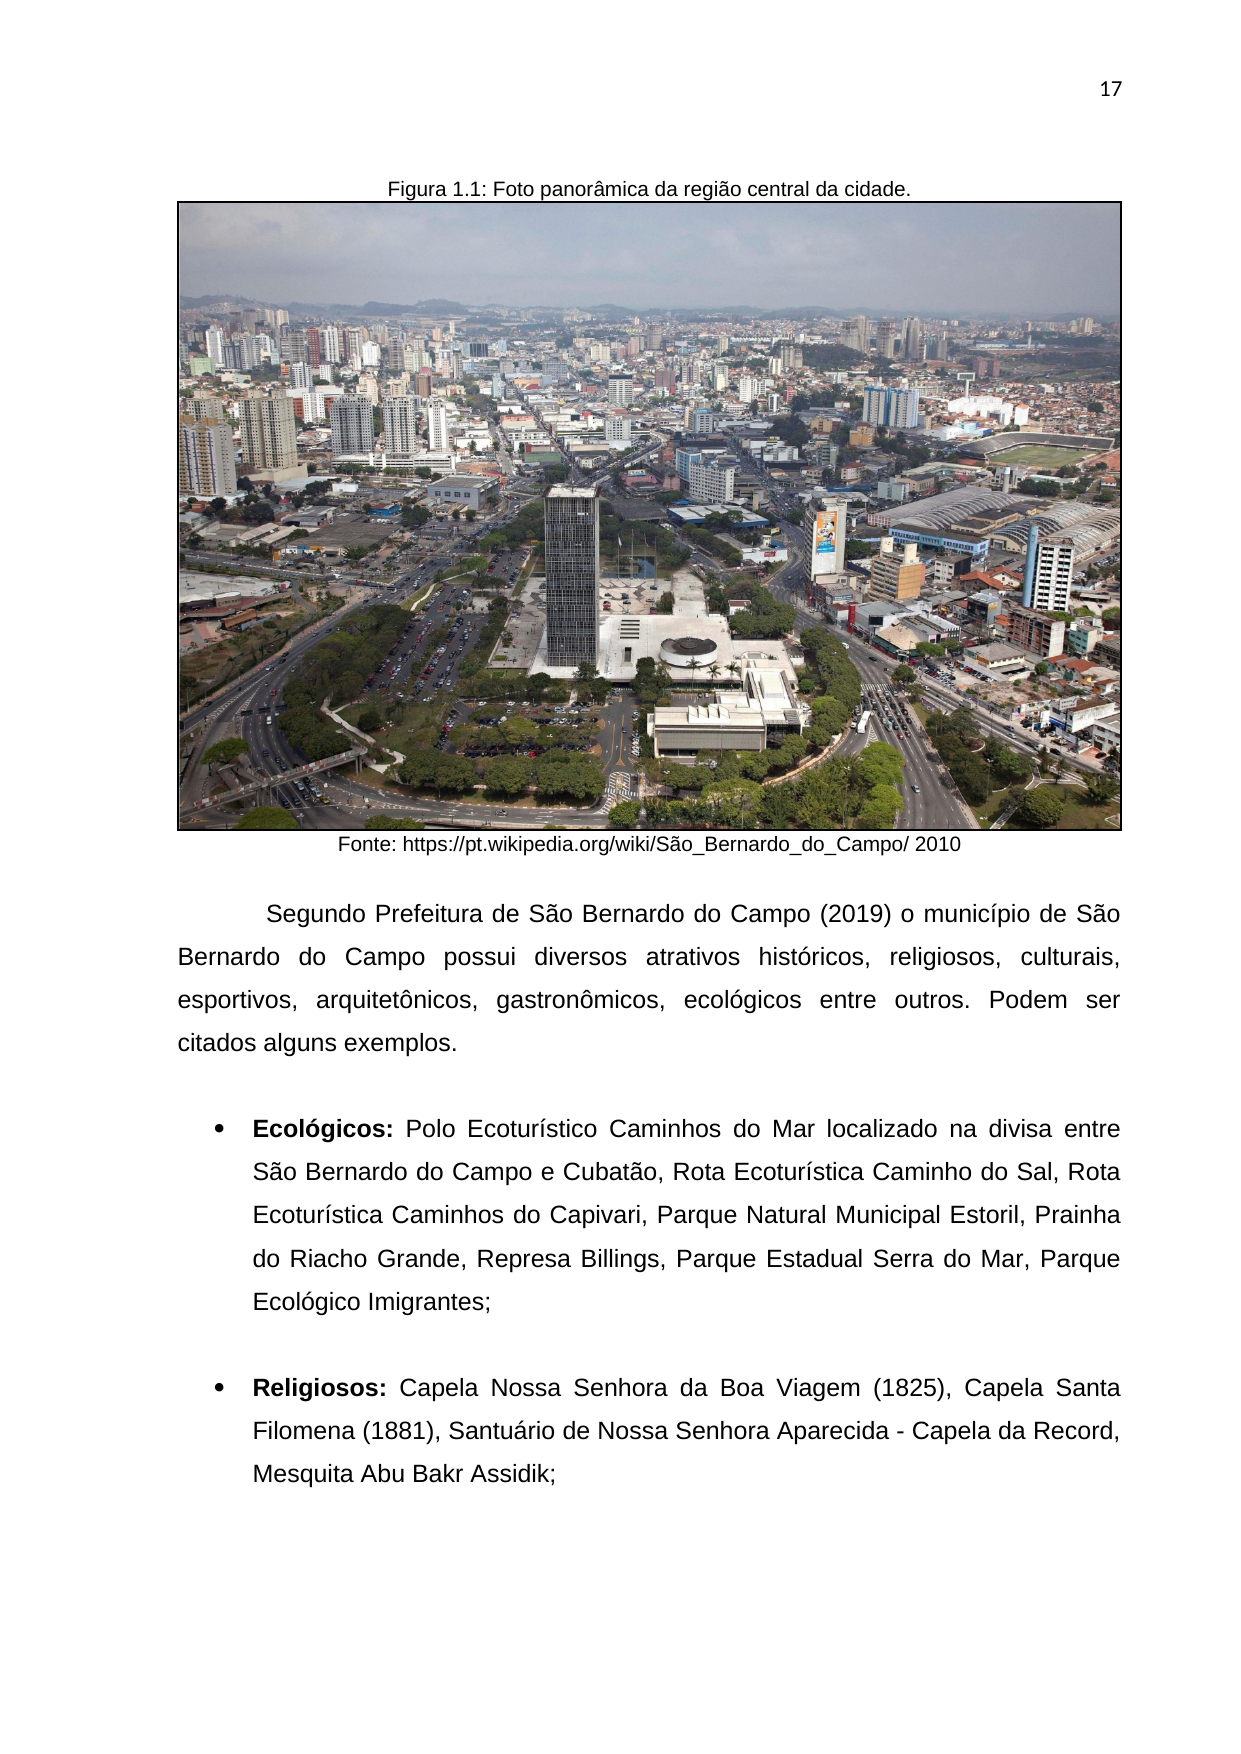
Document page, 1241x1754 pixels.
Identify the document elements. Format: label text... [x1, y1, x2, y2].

list Religiosos: Capela Nossa Senhora da Boa Viagem (1825), Capela Santa Filomena (1881), Santuário de Nossa Senhora Aparecida - Capela da Record, Mesquita Abu Bakr Assidik; [215, 1373, 1122, 1488]
text Figura 1.1: Foto panorâmica da região central da cidade. [177, 177, 1122, 201]
text Fonte: https://pt.wikipedia.org/wiki/São_Bernardo_do_Campo/ 2010 [177, 831, 1122, 855]
list Ecológicos: Polo Ecoturístico Caminhos do Mar localizado na divisa entre São Bernardo do Campo e Cubatão, Rota Ecoturística Caminho do Sal, Rota Ecoturística Caminhos do Capivari, Parque Natural Municipal Estoril, Prainha do Riacho Grande, Represa Billings, Parque Estadual Serra do Mar, Parque Ecológico Imigrantes; [215, 1114, 1122, 1316]
picture [179, 203, 1120, 829]
text Segundo Prefeitura de São Bernardo do Campo (2019) o município de São Bernardo do Campo possui diversos atrativos históricos, religiosos, culturais, esportivos, arquitetônicos, gastronômicos, ecológicos entre outros. Podem ser citados alguns exemplos. [177, 898, 1122, 1057]
